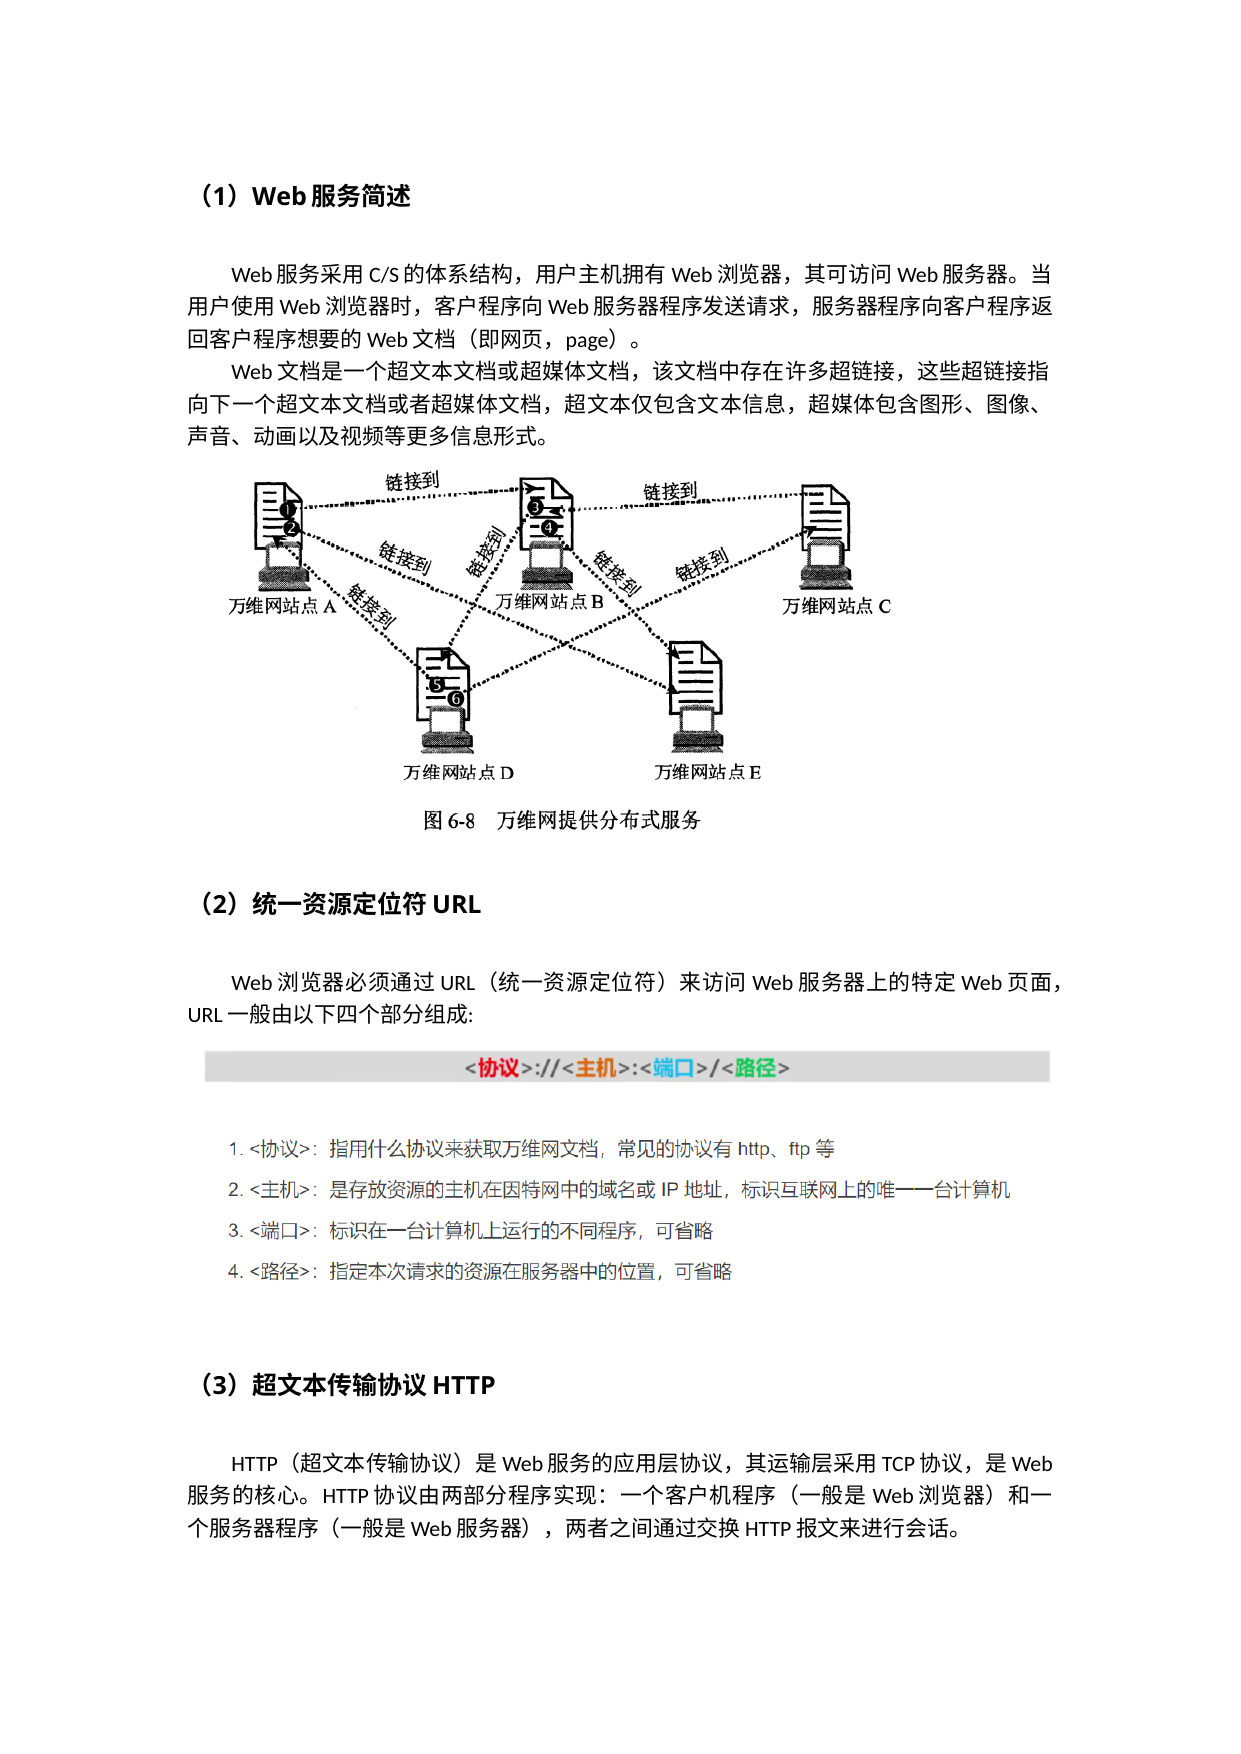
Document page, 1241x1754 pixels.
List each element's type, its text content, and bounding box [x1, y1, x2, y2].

text Web浏览器必须通过URL（统一资源定位符）来访问Web服务器上的特定Web页面，URL一般由以下四个部分组成: [187, 964, 1053, 1029]
subtitle （3）超文本传输协议HTTP [187, 1351, 1053, 1416]
subtitle （1）Web服务简述 [187, 162, 1053, 227]
picture [187, 1029, 1053, 1292]
text Web文档是一个超文本文档或超媒体文档，该文档中存在许多超链接，这些超链接指向下一个超文本文档或者超媒体文档，超文本仅包含文本信息，超媒体包含图形、图像、声音、动画以及视频等更多信息形式。 [187, 354, 1053, 451]
text Web服务采用C/S的体系结构，用户主机拥有Web浏览器，其可访问Web服务器。当用户使用Web浏览器时，客户程序向Web服务器程序发送请求，服务器程序向客户程序返回客户程序想要的Web文档（即网页，page）。 [187, 256, 1053, 354]
subtitle （2）统一资源定位符URL [187, 870, 1053, 935]
picture [187, 451, 918, 835]
text HTTP（超文本传输协议）是Web服务的应用层协议，其运输层采用TCP协议，是Web服务的核心。HTTP协议由两部分程序实现：一个客户机程序（一般是Web浏览器）和一个服务器程序（一般是Web服务器），两者之间通过交换HTTP报文来进行会话。 [187, 1445, 1053, 1543]
